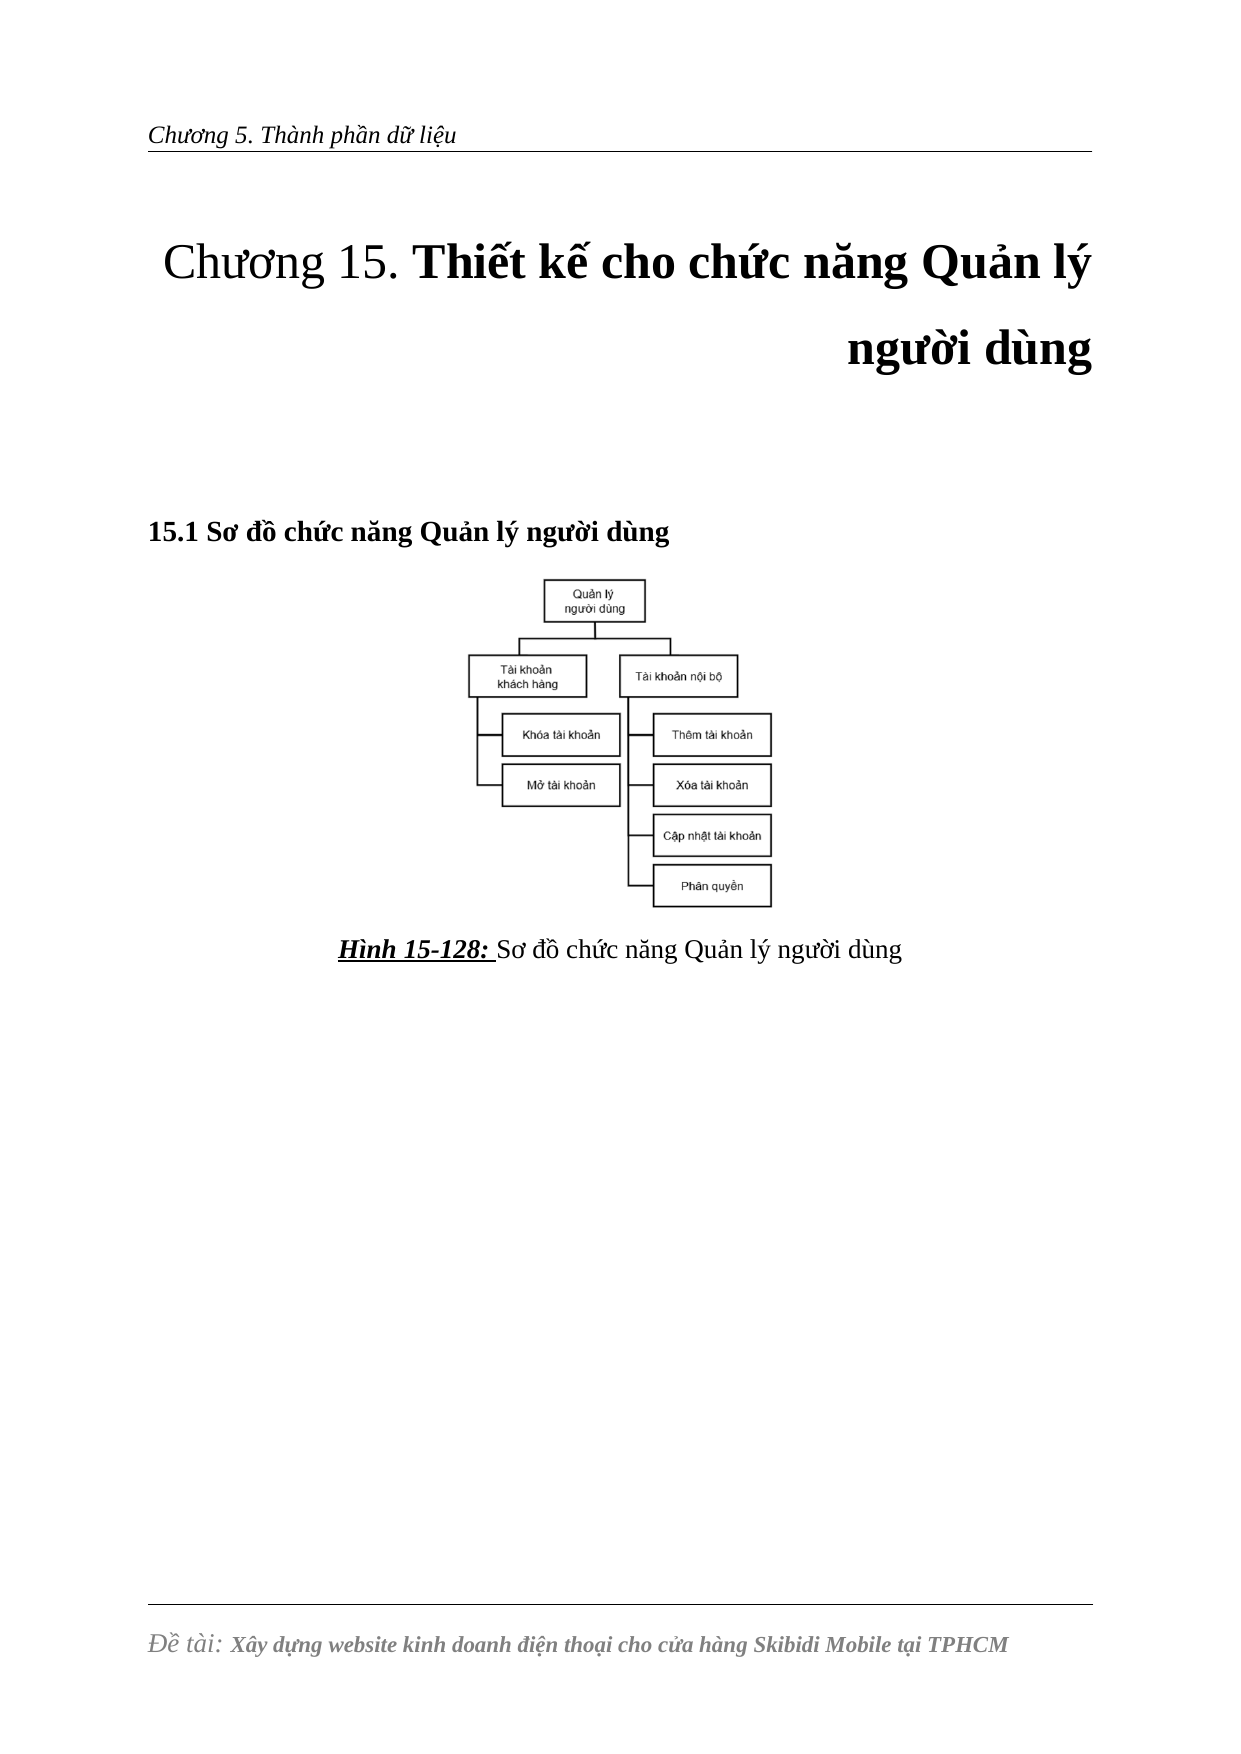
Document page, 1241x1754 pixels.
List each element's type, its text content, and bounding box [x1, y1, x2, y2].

subtitle Thiết kế cho chức năng Quản lý người dùng [148, 232, 1092, 376]
subtitle Sơ đồ chức năng Quản lý người dùng [148, 504, 1092, 550]
picture [465, 575, 775, 912]
